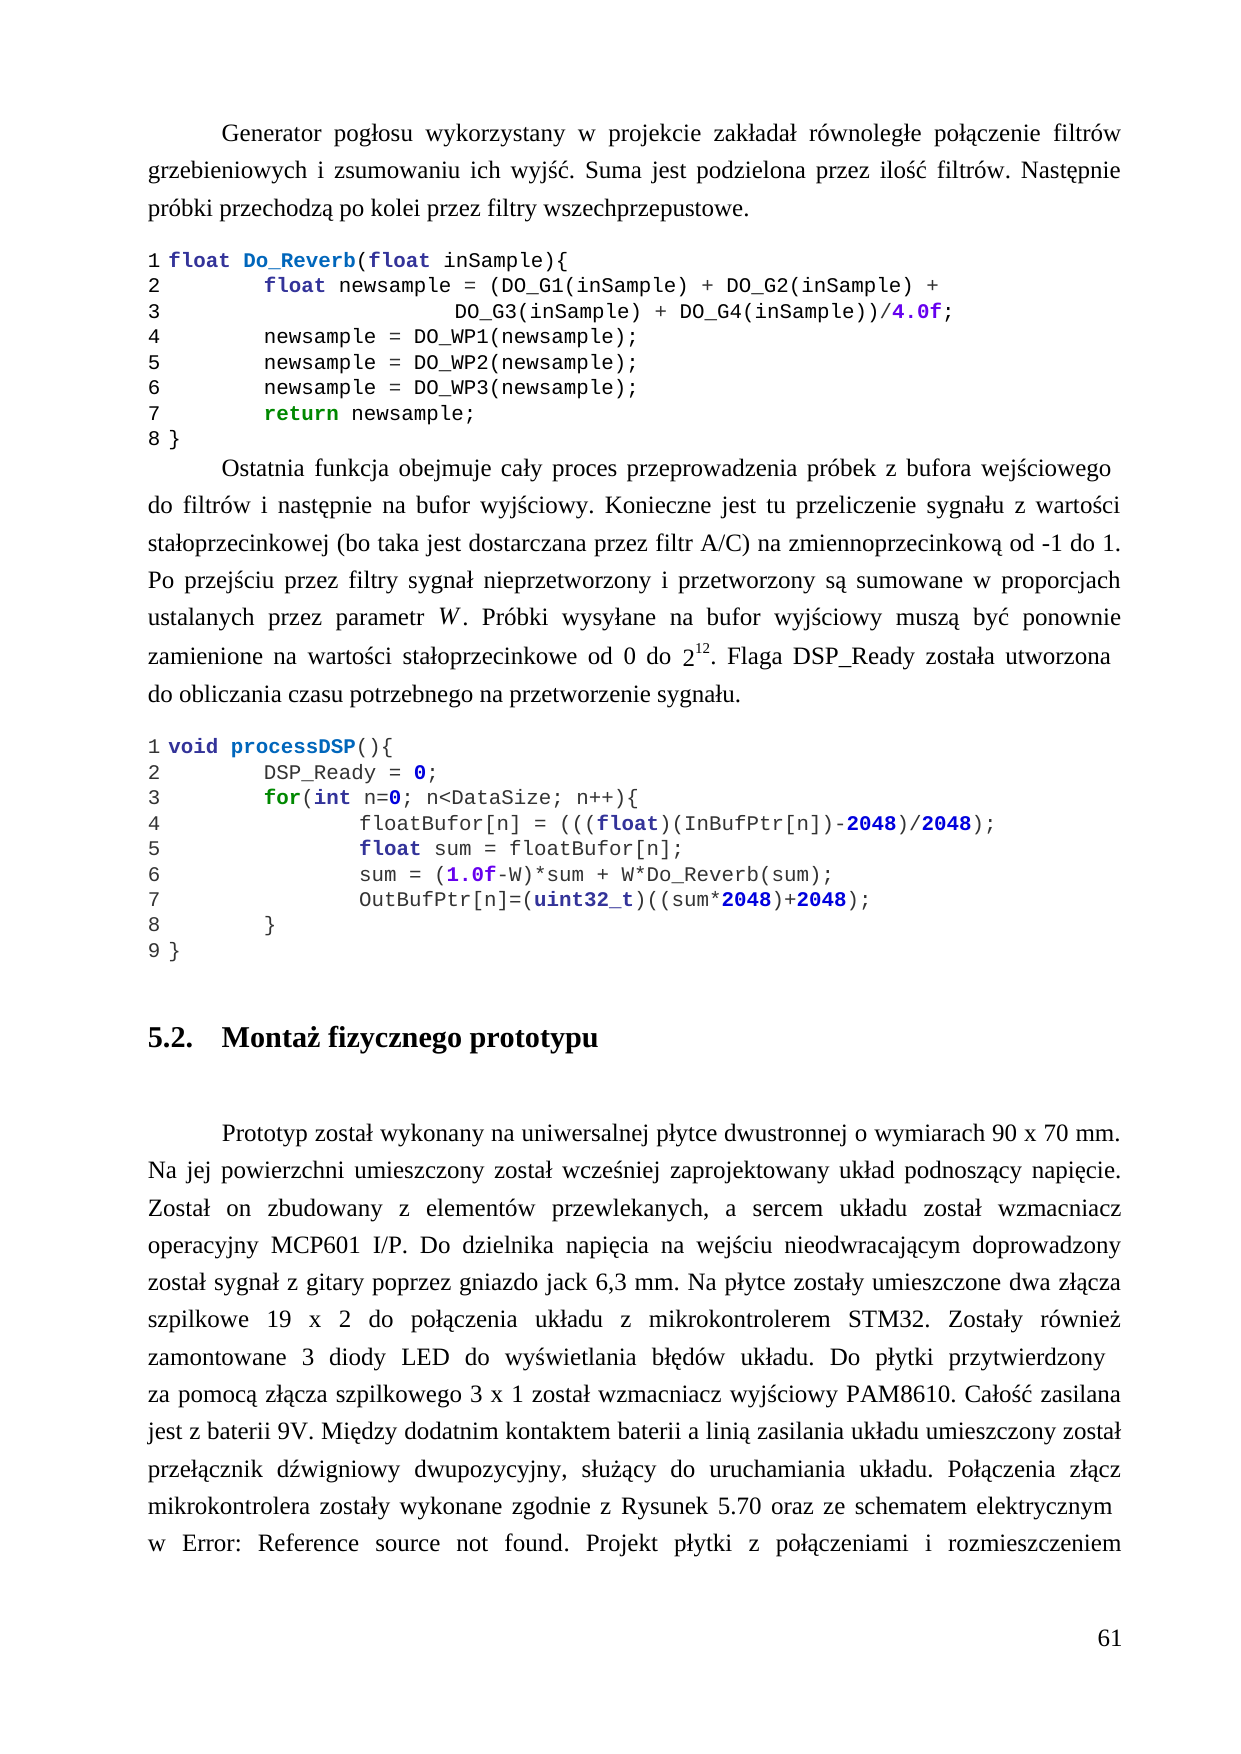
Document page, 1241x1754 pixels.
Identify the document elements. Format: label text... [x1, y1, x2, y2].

subtitle Montaż fizycznego prototypu [148, 1019, 1122, 1054]
text Ostatnia funkcja obejmuje cały proces przeprowadzenia próbek z bufora wejściowego do filtrów i następnie na bufor wyjściowy. Konieczne jest tu przeliczenie sygnału z wartości stałoprzecinkowej (bo taka jest dostarczana przez filtr A/C) na zmiennoprzecinkową od -1 do 1. Po przejściu przez filtry sygnał nieprzetworzony i przetworzony są sumowane w proporcjach ustalanych przez parametr . Próbki wysyłane na bufor wyjściowy muszą być ponownie zamienione na wartości stałoprzecinkowe od 0 do . Flaga DSP_Ready została utworzona do obliczania czasu potrzebnego na przetworzenie sygnału. [148, 453, 1122, 708]
table_header float Do_Reverb(float inSample){ float newsample = (DO_G1(inSample) + DO_G2(inSample) + DO_G3(inSample) + DO_G4(inSample))/4.0f; newsample = DO_WP1(newsample); newsample = DO_WP2(newsample); newsample = DO_WP3(newsample); return newsample; } [167, 247, 961, 453]
table_header 1 2 3 4 5 6 7 8 [146, 247, 167, 453]
table_header void processDSP(){ DSP_Ready = 0; for(int n=0; n<DataSize; n++){ floatBufor[n] = (((float)(InBufPtr[n])-2048)/2048); float sum = floatBufor[n]; sum = (1.0f-W)*sum + W*Do_Reverb(sum); OutBufPtr[n]=(uint32_t)((sum*2048)+2048); } } [166, 733, 1003, 965]
text Generator pogłosu wykorzystany w projekcie zakładał równoległe połączenie filtrów grzebieniowych i zsumowaniu ich wyjść. Suma jest podzielona przez ilość filtrów. Następnie próbki przechodzą po kolei przez filtry wszechprzepustowe. [148, 118, 1122, 221]
table_header 1 2 3 4 5 6 7 8 9 [146, 733, 166, 965]
